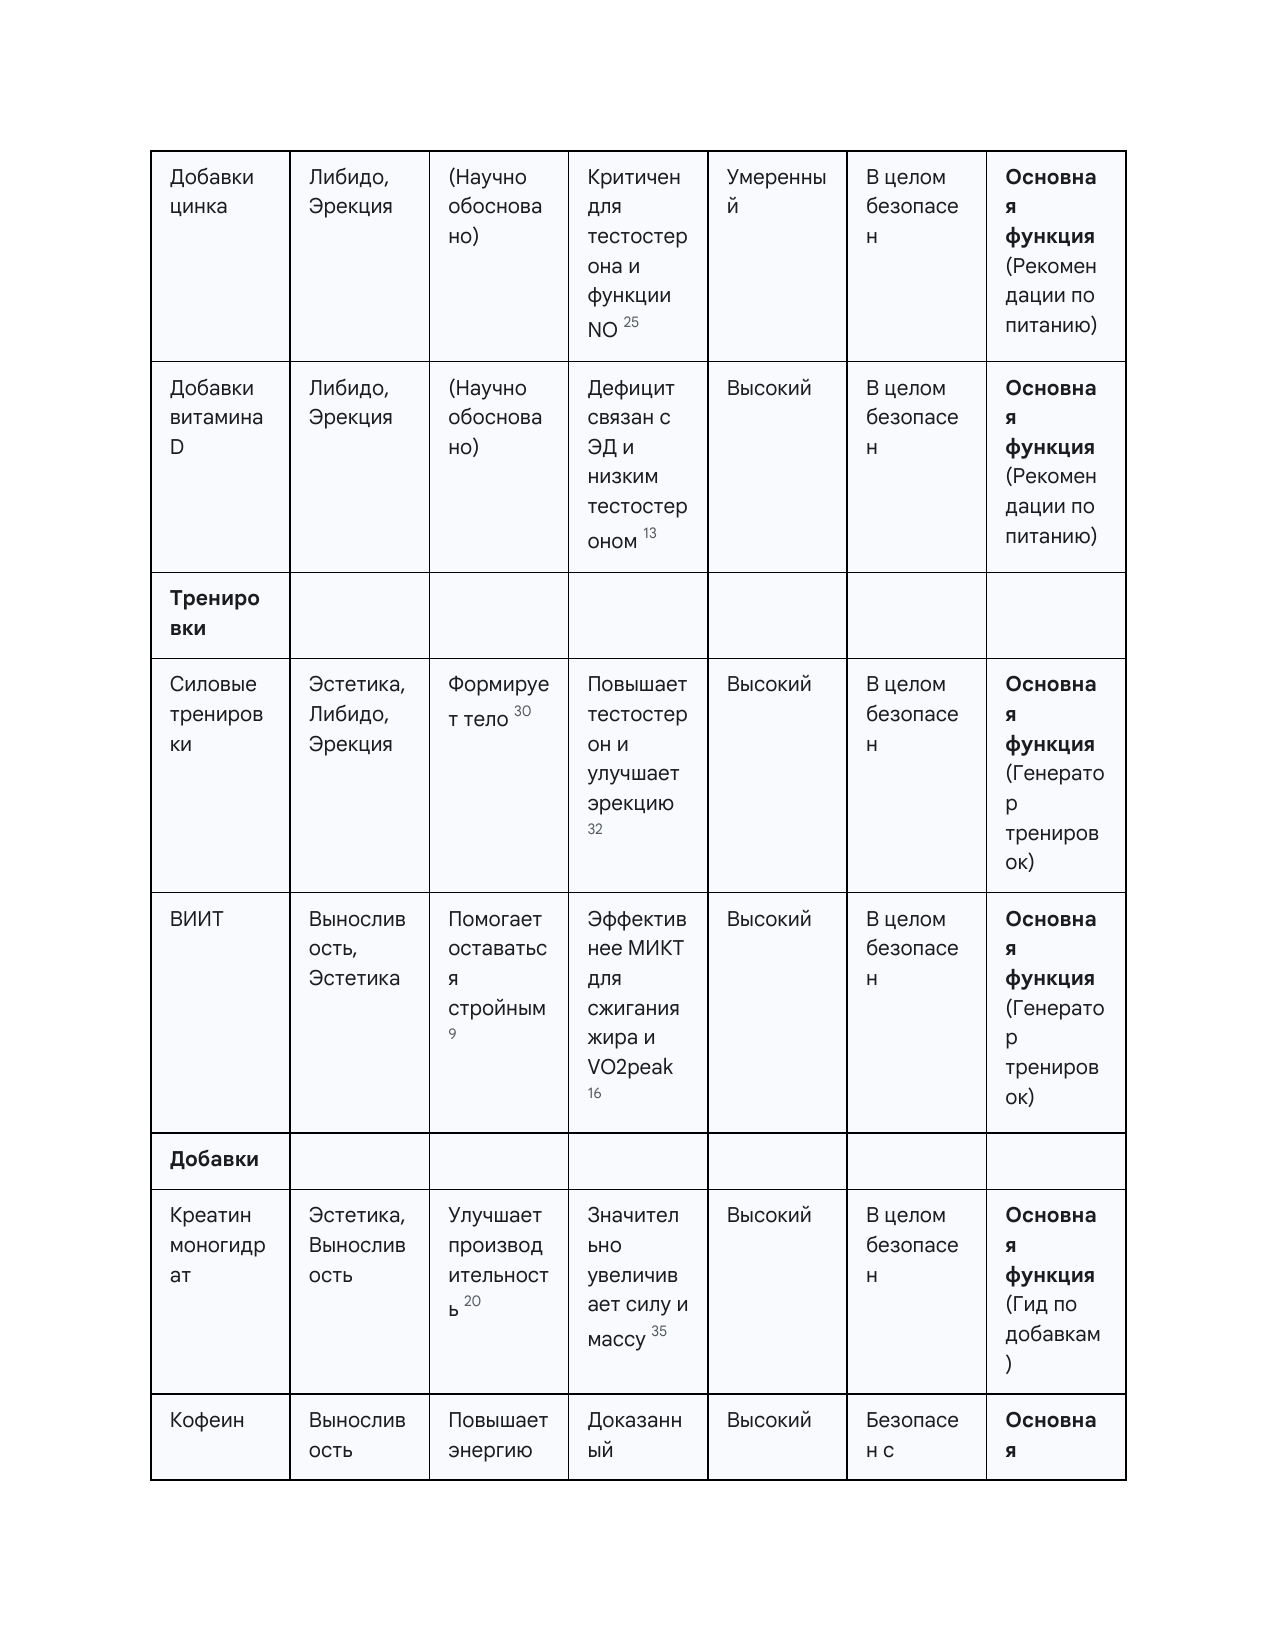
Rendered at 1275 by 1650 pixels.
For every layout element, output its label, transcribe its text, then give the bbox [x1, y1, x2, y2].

table_cell В целом безопасен [848, 152, 986, 361]
table_cell Дефицит связан с ЭД и низким тестостероном 13 [569, 362, 707, 571]
table_cell Эстетика, Выносливость [291, 1190, 429, 1393]
table_cell Высокий [709, 1190, 846, 1393]
table_cell Либидо, Эрекция [291, 362, 429, 571]
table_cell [987, 1395, 1125, 1479]
table_cell Силовые тренировки [152, 659, 289, 892]
table_cell [848, 1134, 986, 1188]
table_cell Помогает оставаться стройным 9 [430, 893, 568, 1132]
table_cell Основная функция (Генератор тренировок) [987, 659, 1125, 892]
table_cell [987, 573, 1125, 657]
table_cell Выносливость [291, 1395, 429, 1479]
table_cell [709, 1134, 846, 1188]
table_cell [987, 1134, 1125, 1188]
table_cell Выносливость, Эстетика [291, 893, 429, 1132]
table_cell Умеренный [709, 152, 846, 361]
table_cell [430, 573, 568, 657]
table_cell Добавки [152, 1134, 289, 1188]
table_cell Высокий [709, 893, 846, 1132]
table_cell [569, 1395, 707, 1479]
table_cell Тренировки [152, 573, 289, 657]
table_cell [848, 573, 986, 657]
table_cell [430, 1134, 568, 1188]
table_cell Высокий [709, 362, 846, 571]
table_cell Формирует тело 30 [430, 659, 568, 892]
table_cell [291, 573, 429, 657]
table_cell (Научно обосновано) [430, 152, 568, 361]
table_cell Основная функция (Рекомендации по питанию) [987, 362, 1125, 571]
table_cell Высокий [709, 659, 846, 892]
table_cell Эстетика, Либидо, Эрекция [291, 659, 429, 892]
table_cell Либидо, Эрекция [291, 152, 429, 361]
table_cell В целом безопасен [848, 659, 986, 892]
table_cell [848, 1395, 986, 1479]
table_cell Высокий [709, 1395, 846, 1479]
table_cell [569, 573, 707, 657]
table_cell Эффективнее МИКТ для сжигания жира и VO2peak​ 16 [569, 893, 707, 1132]
table_cell Кофеин [152, 1395, 289, 1479]
table_cell Креатин моногидрат [152, 1190, 289, 1393]
table_cell Значительно увеличивает силу и массу 35 [569, 1190, 707, 1393]
table_cell [709, 573, 846, 657]
table_cell Критичен для тестостерона и функции NO 25 [569, 152, 707, 361]
table_cell Добавки цинка [152, 152, 289, 361]
table_cell Основная функция (Генератор тренировок) [987, 893, 1125, 1132]
table_cell ВИИТ [152, 893, 289, 1132]
table_cell Основная функция (Гид по добавкам) [987, 1190, 1125, 1393]
table_cell Основная функция (Рекомендации по питанию) [987, 152, 1125, 361]
table_cell (Научно обосновано) [430, 362, 568, 571]
table_cell В целом безопасен [848, 362, 986, 571]
table_cell Повышает тестостерон и улучшает эрекцию 32 [569, 659, 707, 892]
table_cell [291, 1134, 429, 1188]
table_cell Улучшает производительность 20 [430, 1190, 568, 1393]
table_cell В целом безопасен [848, 893, 986, 1132]
table_cell Повышает энергию 20 [430, 1395, 568, 1479]
table_cell [569, 1134, 707, 1188]
table_cell В целом безопасен [848, 1190, 986, 1393]
table_cell Добавки витамина D [152, 362, 289, 571]
